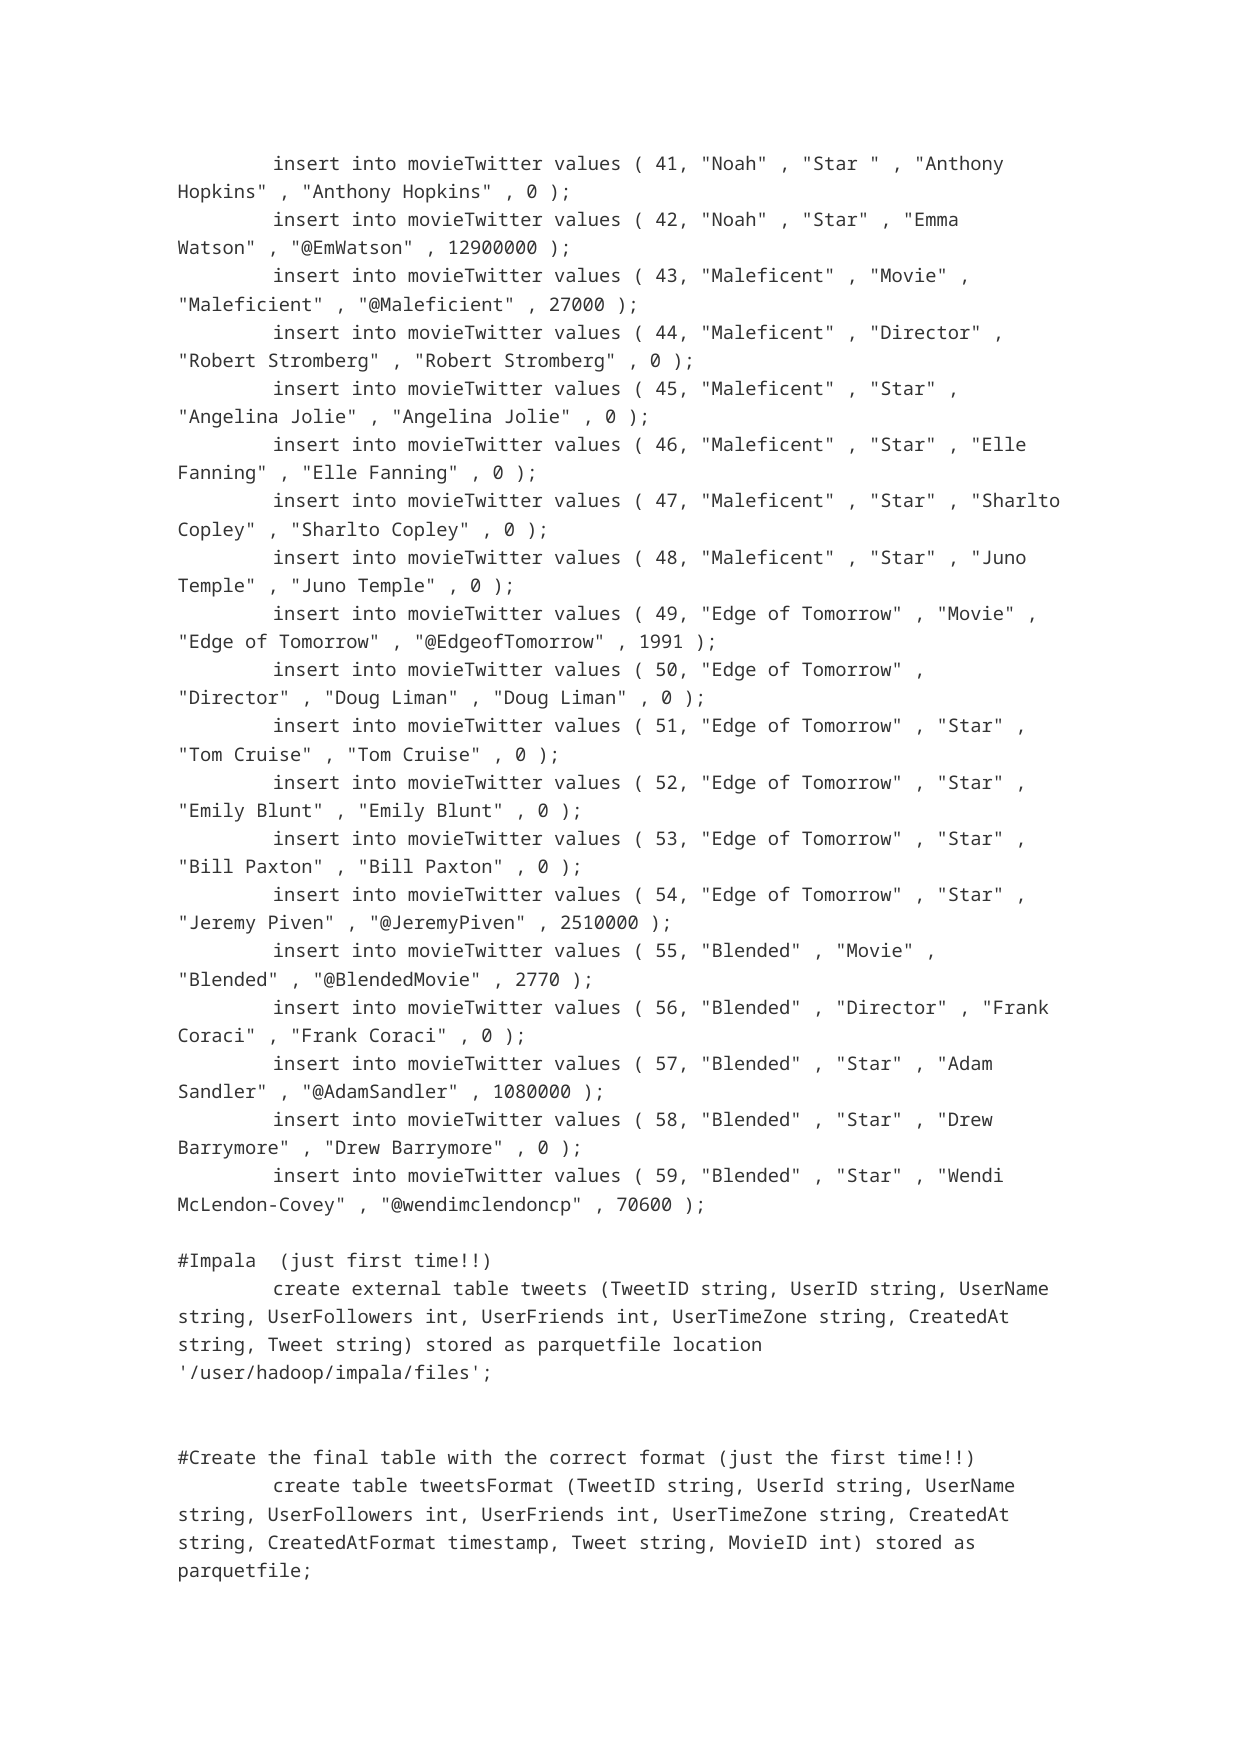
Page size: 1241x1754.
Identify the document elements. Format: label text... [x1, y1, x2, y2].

text insert into movieTwitter values ( 56, "Blended" , "Director" , "Frank Coraci" , "Frank Coraci" , 0 ); [177, 991, 1063, 1048]
text #Impala (just first time!!) [177, 1244, 1063, 1273]
text insert into movieTwitter values ( 53, "Edge of Tomorrow" , "Star" , "Bill Paxton" , "Bill Paxton" , 0 ); [177, 823, 1063, 879]
text insert into movieTwitter values ( 57, "Blended" , "Star" , "Adam Sandler" , "@AdamSandler" , 1080000 ); [177, 1048, 1063, 1104]
text create table tweetsFormat (TweetID string, UserId string, UserName string, UserFollowers int, UserFriends int, UserTimeZone string, CreatedAt string, CreatedAtFormat timestamp, Tweet string, MovieID int) stored as parquetfile; [177, 1470, 1063, 1583]
text insert into movieTwitter values ( 43, "Maleficent" , "Movie" , "Maleficient" , "@Maleficient" , 27000 ); [177, 260, 1063, 316]
text #Create the final table with the correct format (just the first time!!) [177, 1414, 1063, 1470]
text insert into movieTwitter values ( 46, "Maleficent" , "Star" , "Elle Fanning" , "Elle Fanning" , 0 ); [177, 429, 1063, 485]
text insert into movieTwitter values ( 42, "Noah" , "Star" , "Emma Watson" , "@EmWatson" , 12900000 ); [177, 204, 1063, 260]
text insert into movieTwitter values ( 58, "Blended" , "Star" , "Drew Barrymore" , "Drew Barrymore" , 0 ); [177, 1104, 1063, 1160]
text insert into movieTwitter values ( 44, "Maleficent" , "Director" , "Robert Stromberg" , "Robert Stromberg" , 0 ); [177, 316, 1063, 373]
text insert into movieTwitter values ( 59, "Blended" , "Star" , "Wendi McLendon-Covey" , "@wendimclendoncp" , 70600 ); [177, 1160, 1063, 1216]
text insert into movieTwitter values ( 41, "Noah" , "Star " , "Anthony Hopkins" , "Anthony Hopkins" , 0 ); [177, 148, 1063, 204]
text insert into movieTwitter values ( 51, "Edge of Tomorrow" , "Star" , "Tom Cruise" , "Tom Cruise" , 0 ); [177, 710, 1063, 766]
text insert into movieTwitter values ( 55, "Blended" , "Movie" , "Blended" , "@BlendedMovie" , 2770 ); [177, 935, 1063, 991]
text insert into movieTwitter values ( 45, "Maleficent" , "Star" , "Angelina Jolie" , "Angelina Jolie" , 0 ); [177, 373, 1063, 429]
text insert into movieTwitter values ( 52, "Edge of Tomorrow" , "Star" , "Emily Blunt" , "Emily Blunt" , 0 ); [177, 766, 1063, 823]
text insert into movieTwitter values ( 48, "Maleficent" , "Star" , "Juno Temple" , "Juno Temple" , 0 ); [177, 541, 1063, 598]
text insert into movieTwitter values ( 54, "Edge of Tomorrow" , "Star" , "Jeremy Piven" , "@JeremyPiven" , 2510000 ); [177, 879, 1063, 935]
text create external table tweets (TweetID string, UserID string, UserName string, UserFollowers int, UserFriends int, UserTimeZone string, CreatedAt string, Tweet string) stored as parquetfile location '/user/hadoop/impala/files'; [177, 1273, 1063, 1385]
text insert into movieTwitter values ( 50, "Edge of Tomorrow" , "Director" , "Doug Liman" , "Doug Liman" , 0 ); [177, 654, 1063, 710]
text insert into movieTwitter values ( 47, "Maleficent" , "Star" , "Sharlto Copley" , "Sharlto Copley" , 0 ); [177, 485, 1063, 541]
text insert into movieTwitter values ( 49, "Edge of Tomorrow" , "Movie" , "Edge of Tomorrow" , "@EdgeofTomorrow" , 1991 ); [177, 598, 1063, 654]
